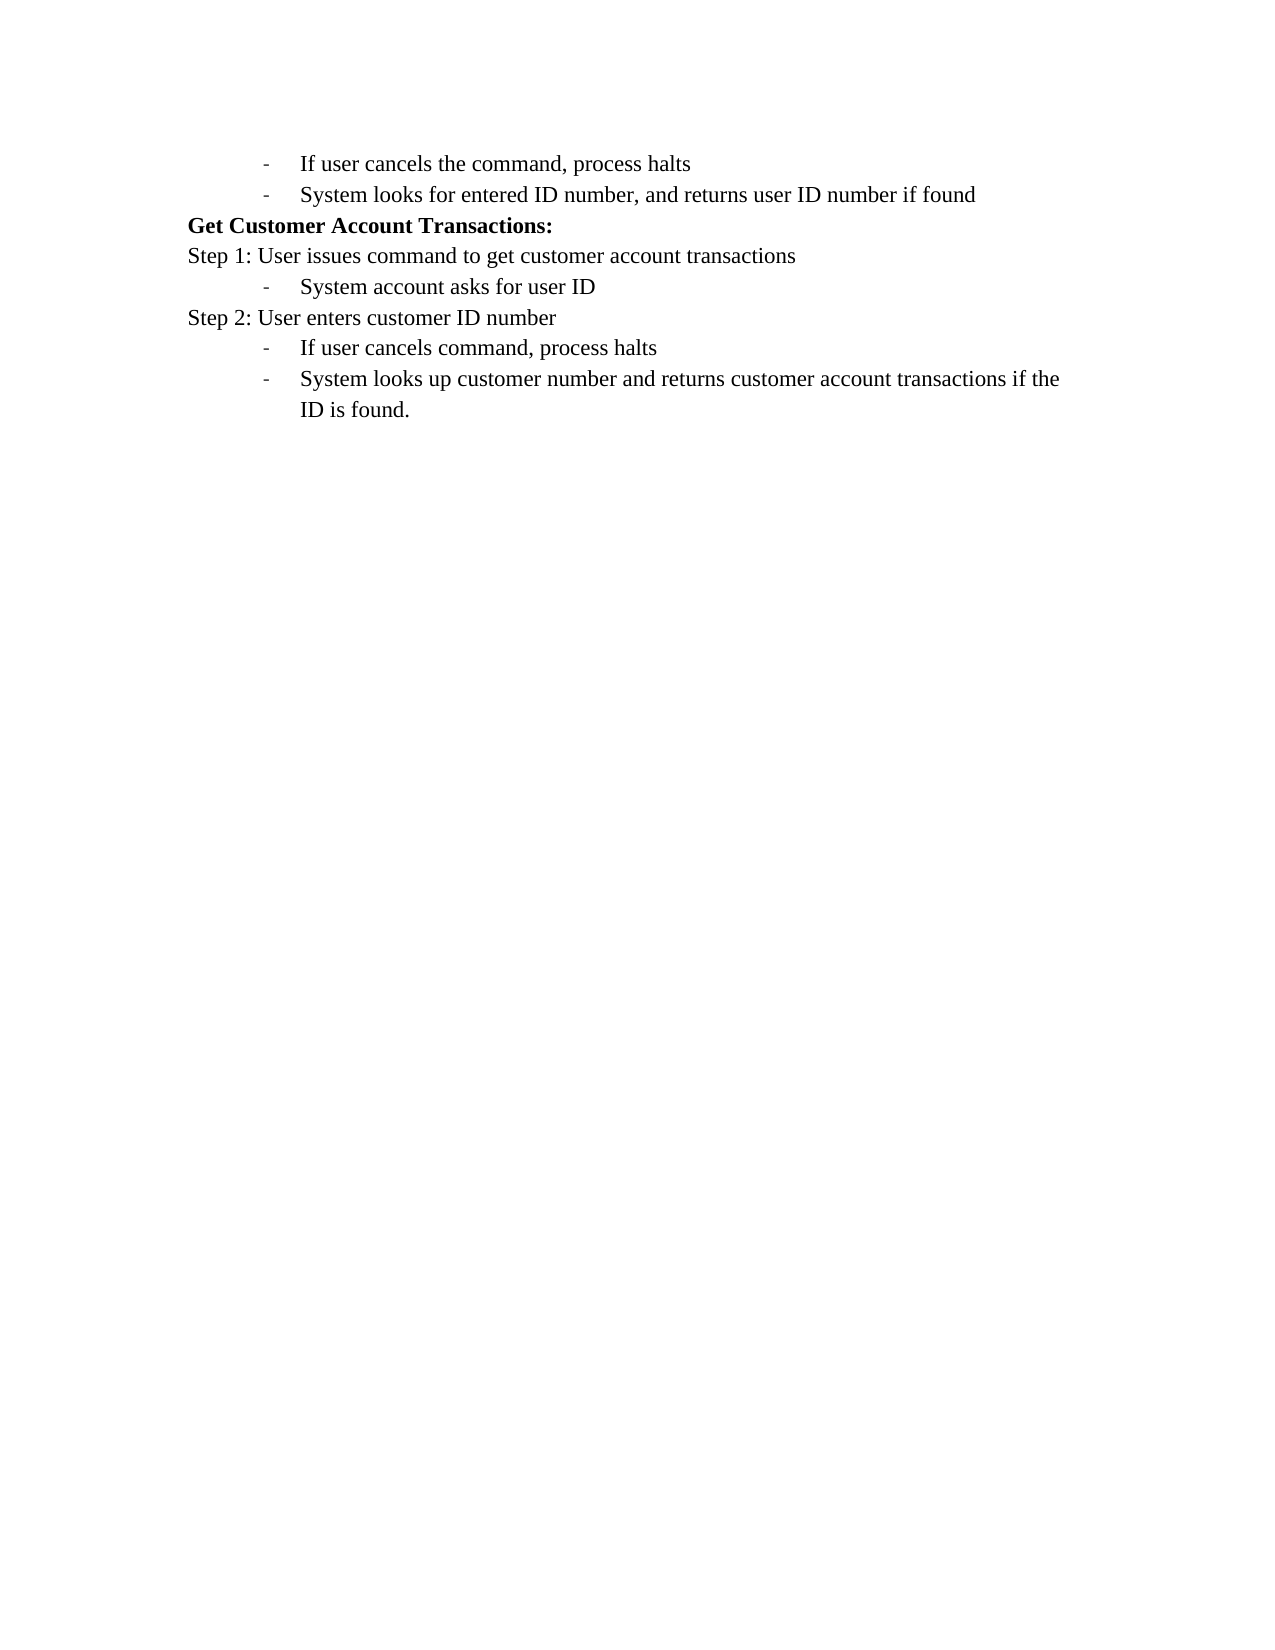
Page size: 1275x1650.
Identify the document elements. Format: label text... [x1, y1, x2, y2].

list If user cancels the command, process halts [262, 150, 1087, 177]
list System looks up customer number and returns customer account transactions if the ID is found. [262, 365, 1087, 422]
text Get Customer Account Transactions: [187, 212, 1087, 239]
text Step 2: User enters customer ID number [187, 304, 1087, 330]
list System account asks for user ID [262, 273, 1087, 300]
list System looks for entered ID number, and returns user ID number if found [262, 181, 1087, 208]
list If user cancels command, process halts [262, 334, 1087, 361]
text Step 1: User issues command to get customer account transactions [187, 242, 1087, 269]
